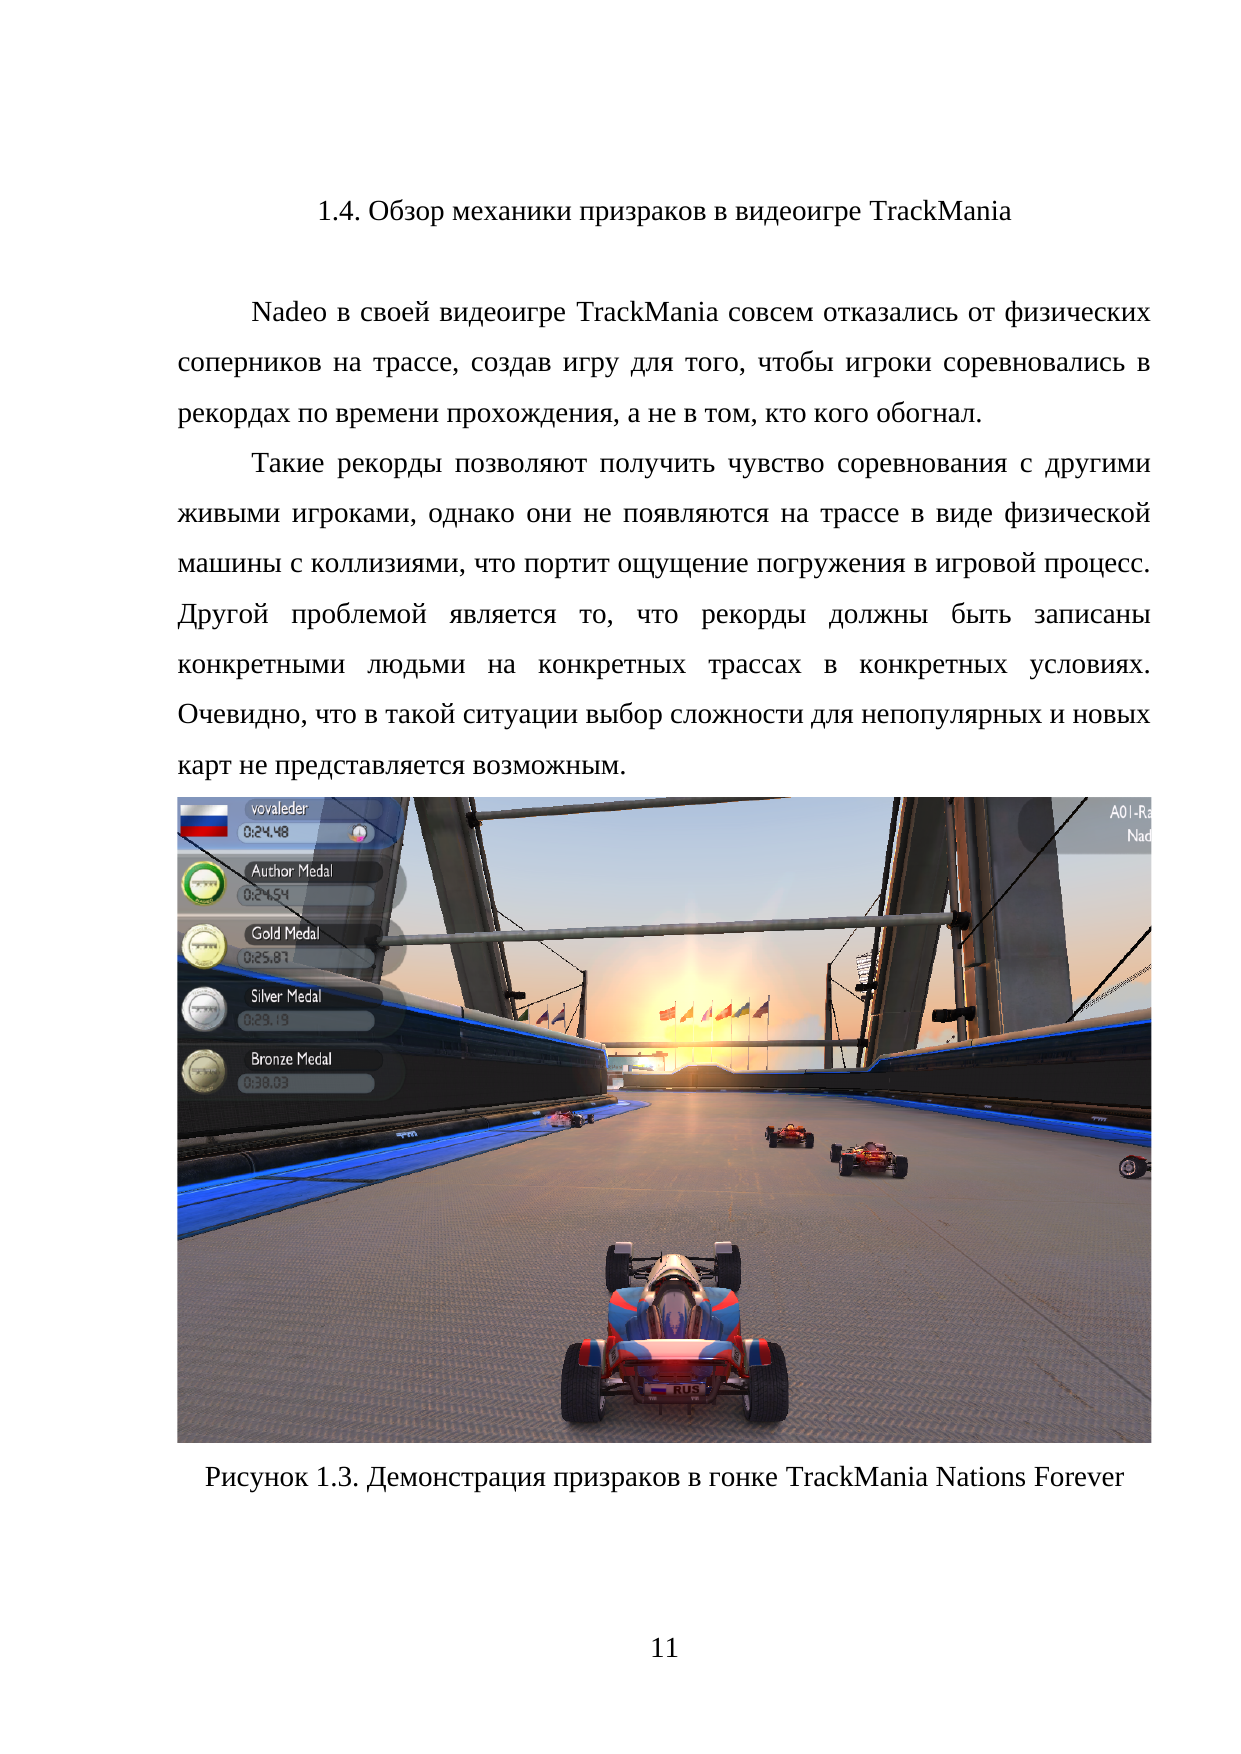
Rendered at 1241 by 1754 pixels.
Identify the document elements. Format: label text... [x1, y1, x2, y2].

text Такие рекорды позволяют получить чувство соревнования с другими живыми игроками, однако они не появляются на трассе в виде физической машины с коллизиями, что портит ощущение погружения в игровой процесс. Другой проблемой является то, что рекорды должны быть записаны конкретными людьми на конкретных трассах в конкретных условиях. Очевидно, что в такой ситуации выбор сложности для непопулярных и новых карт не представляется возможным. [177, 445, 1152, 780]
subtitle 1.4. Обзор механики призраков в видеоигре TrackMania [177, 193, 1152, 227]
text Nadeo в своей видеоигре TrackMania совсем отказались от физических соперников на трассе, создав игру для того, чтобы игроки соревновались в рекордах по времени прохождения, а не в том, кто кого обогнал. [177, 294, 1152, 428]
text Рисунок 1.3. Демонстрация призраков в гонке TrackMania Nations Forever [177, 1459, 1152, 1493]
picture [177, 797, 1152, 1443]
